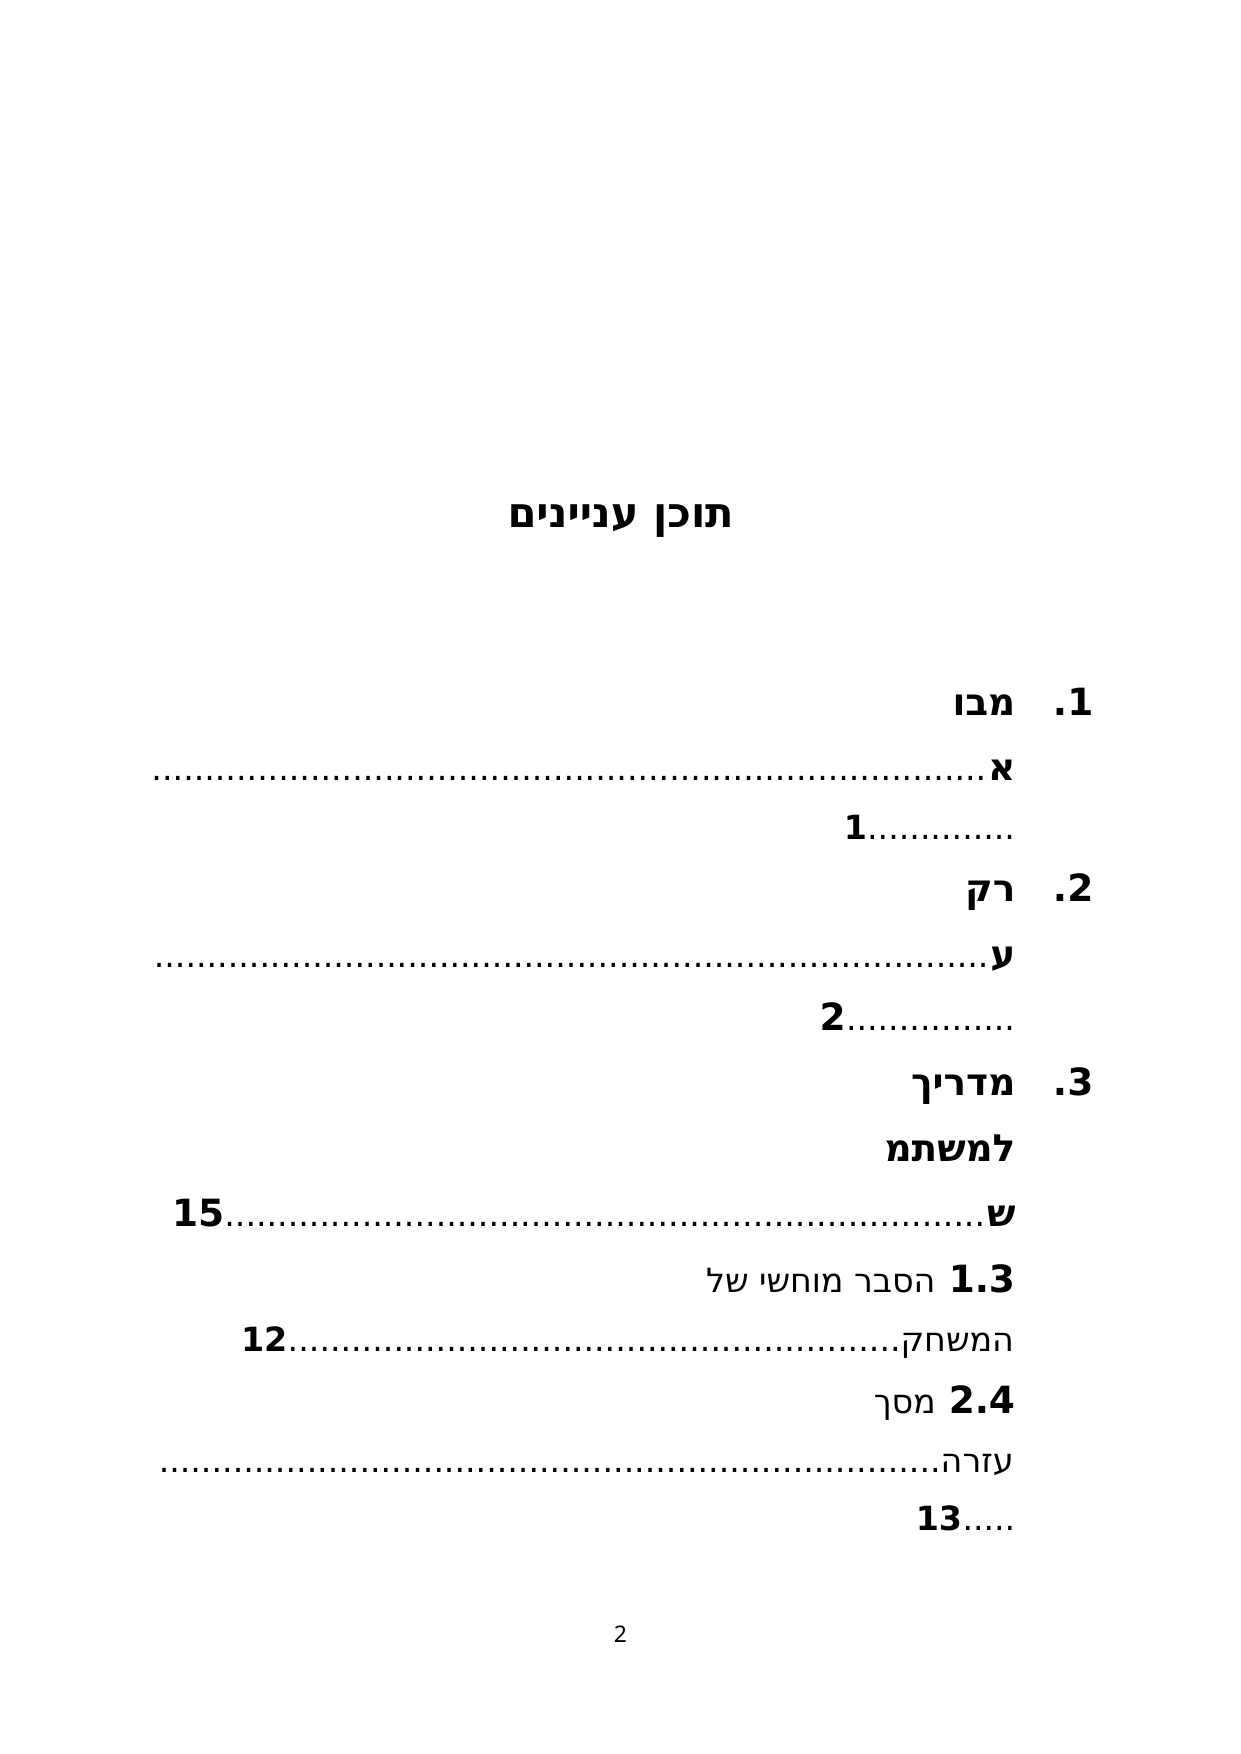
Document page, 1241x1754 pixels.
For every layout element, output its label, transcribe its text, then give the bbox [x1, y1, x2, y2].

list רקע...............................................................................................2 [150, 867, 1053, 1039]
list מבוא.............................................................................................1 [150, 680, 1053, 848]
list 2.4 מסך עזרה...............................................................................13 [150, 1378, 1015, 1538]
list מדריך למשתמש........................................................................15 [150, 1061, 1053, 1235]
text תוכן עניינים [150, 489, 1090, 538]
list 1.3 הסבר מוחשי של המשחק..........................................................12 [150, 1257, 1015, 1359]
